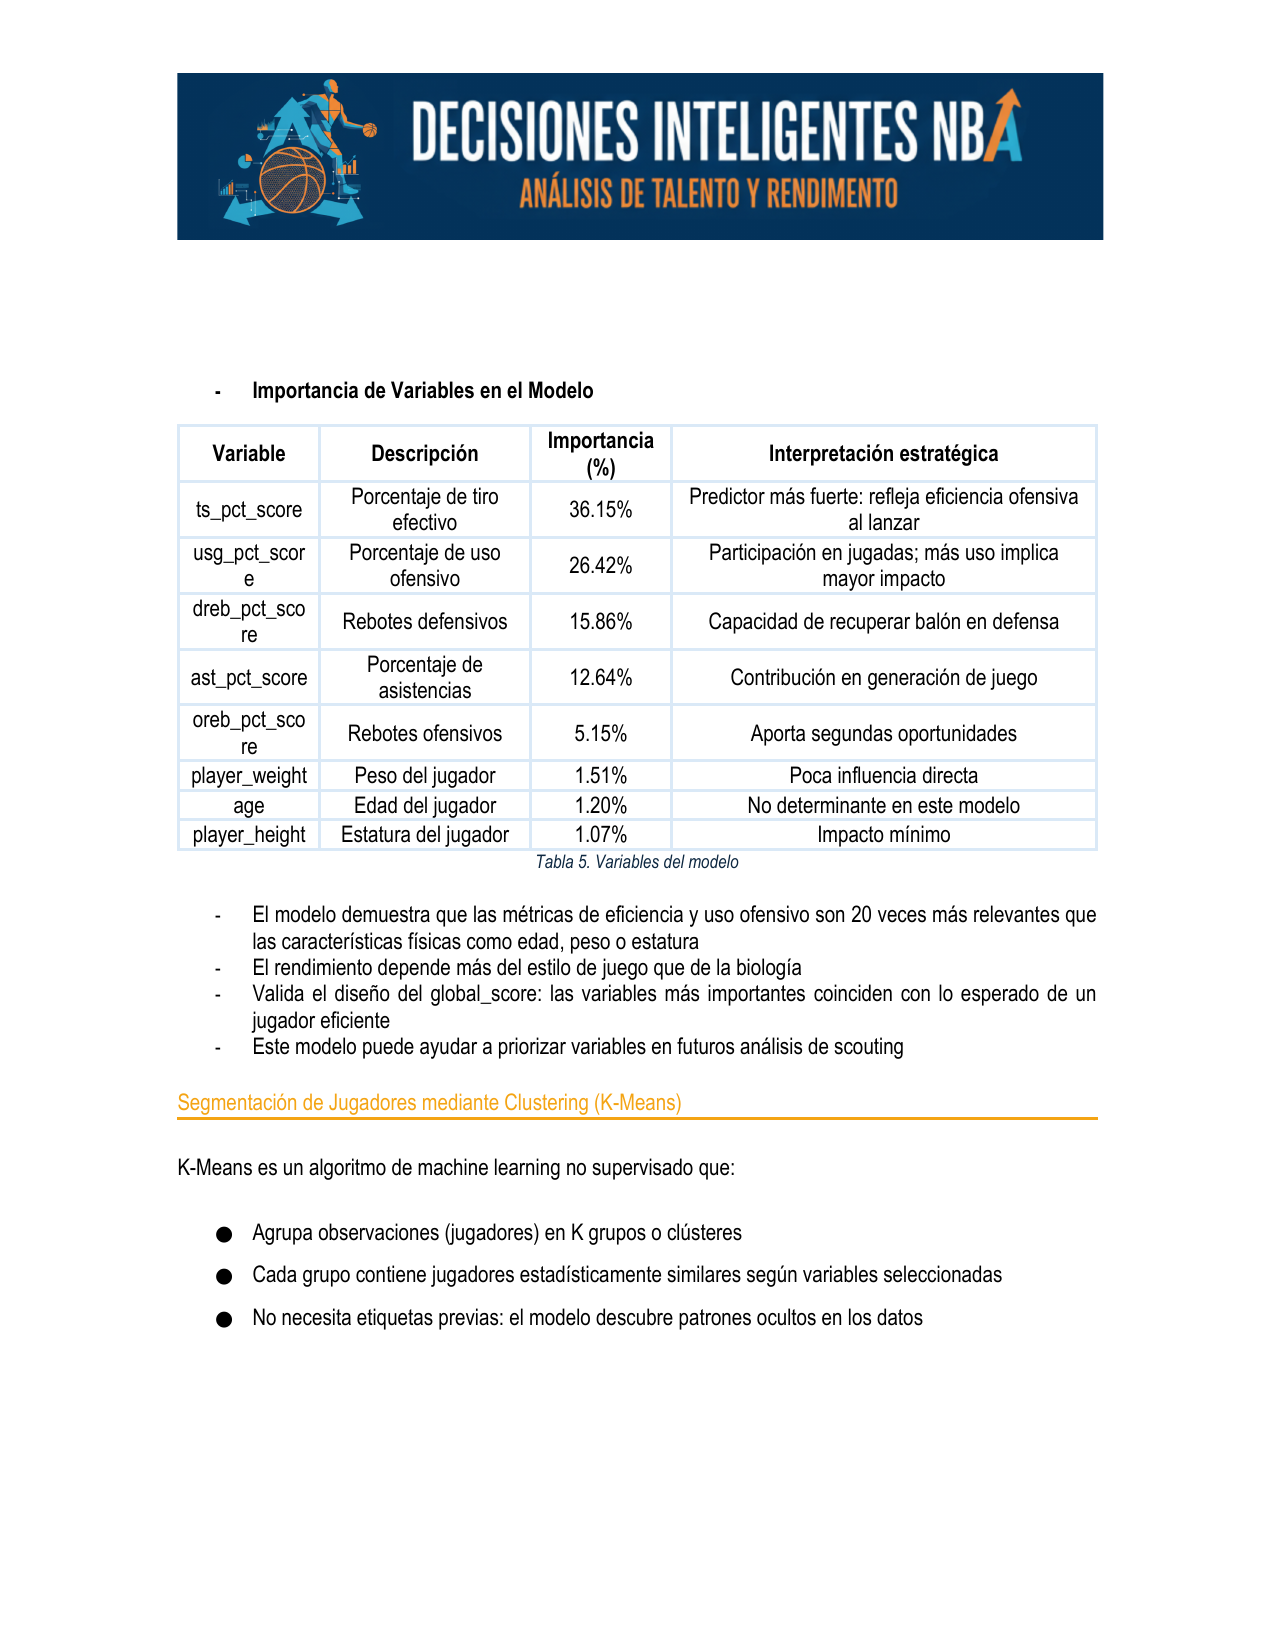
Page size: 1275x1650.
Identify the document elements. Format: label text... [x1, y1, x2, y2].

list Importancia de Variables en el Modelo [215, 377, 1098, 403]
table_cell Poca influencia directa [673, 762, 1095, 788]
list El rendimiento depende más del estilo de juego que de la biología [215, 954, 1098, 980]
table_header Interpretación estratégica [673, 427, 1095, 480]
table_cell Edad del jugador [321, 792, 529, 818]
list Cada grupo contiene jugadores estadísticamente similares según variables seleccionadas [215, 1252, 1098, 1294]
table_header Descripción [321, 427, 529, 480]
text Tabla 5. Variables del modelo [177, 851, 1098, 872]
table_header Variable [180, 427, 318, 480]
table_cell Aporta segundas oportunidades [673, 706, 1095, 759]
text K-Means es un algoritmo de machine learning no supervisado que: [177, 1153, 1098, 1180]
table_cell Contribución en generación de juego [673, 651, 1095, 703]
table_cell Porcentaje de tiro efectivo [321, 483, 529, 536]
table_cell 1.07% [532, 821, 670, 847]
table_cell age [180, 792, 318, 818]
table_cell 5.15% [532, 706, 670, 759]
table_cell oreb_pct_score [180, 706, 318, 759]
table_cell 1.51% [532, 762, 670, 788]
picture [177, 73, 1104, 240]
table_header Importancia (%) [532, 427, 670, 480]
table_cell Porcentaje de uso ofensivo [321, 539, 529, 592]
table_cell dreb_pct_score [180, 595, 318, 647]
table_cell 15.86% [532, 595, 670, 647]
list No necesita etiquetas previas: el modelo descubre patrones ocultos en los datos [215, 1294, 1098, 1337]
table_cell usg_pct_score [180, 539, 318, 592]
list El modelo demuestra que las métricas de eficiencia y uso ofensivo son 20 veces más relevantes que las características físicas como edad, peso o estatura [215, 901, 1098, 954]
list Este modelo puede ayudar a priorizar variables en futuros análisis de scouting [215, 1033, 1098, 1059]
table_cell Predictor más fuerte: refleja eficiencia ofensiva al lanzar [673, 483, 1095, 536]
table_cell Rebotes ofensivos [321, 706, 529, 759]
list Agrupa observaciones (jugadores) en K grupos o clústeres [215, 1209, 1098, 1252]
table_cell 1.20% [532, 792, 670, 818]
table_cell Porcentaje de asistencias [321, 651, 529, 703]
table_cell ast_pct_score [180, 651, 318, 703]
table_cell No determinante en este modelo [673, 792, 1095, 818]
table_cell 12.64% [532, 651, 670, 703]
table_cell player_weight [180, 762, 318, 788]
table_cell ts_pct_score [180, 483, 318, 536]
table_cell player_height [180, 821, 318, 847]
list Valida el diseño del global_score: las variables más importantes coinciden con lo esperado de un jugador eficiente [215, 980, 1098, 1033]
table_cell Participación en jugadas; más uso implica mayor impacto [673, 539, 1095, 592]
table_cell Impacto mínimo [673, 821, 1095, 847]
table_cell 26.42% [532, 539, 670, 592]
table_cell Estatura del jugador [321, 821, 529, 847]
table_cell Capacidad de recuperar balón en defensa [673, 595, 1095, 647]
subtitle Segmentación de Jugadores mediante Clustering (K-Means) [177, 1089, 1098, 1117]
table_cell Peso del jugador [321, 762, 529, 788]
table_cell Rebotes defensivos [321, 595, 529, 647]
table_cell 36.15% [532, 483, 670, 536]
